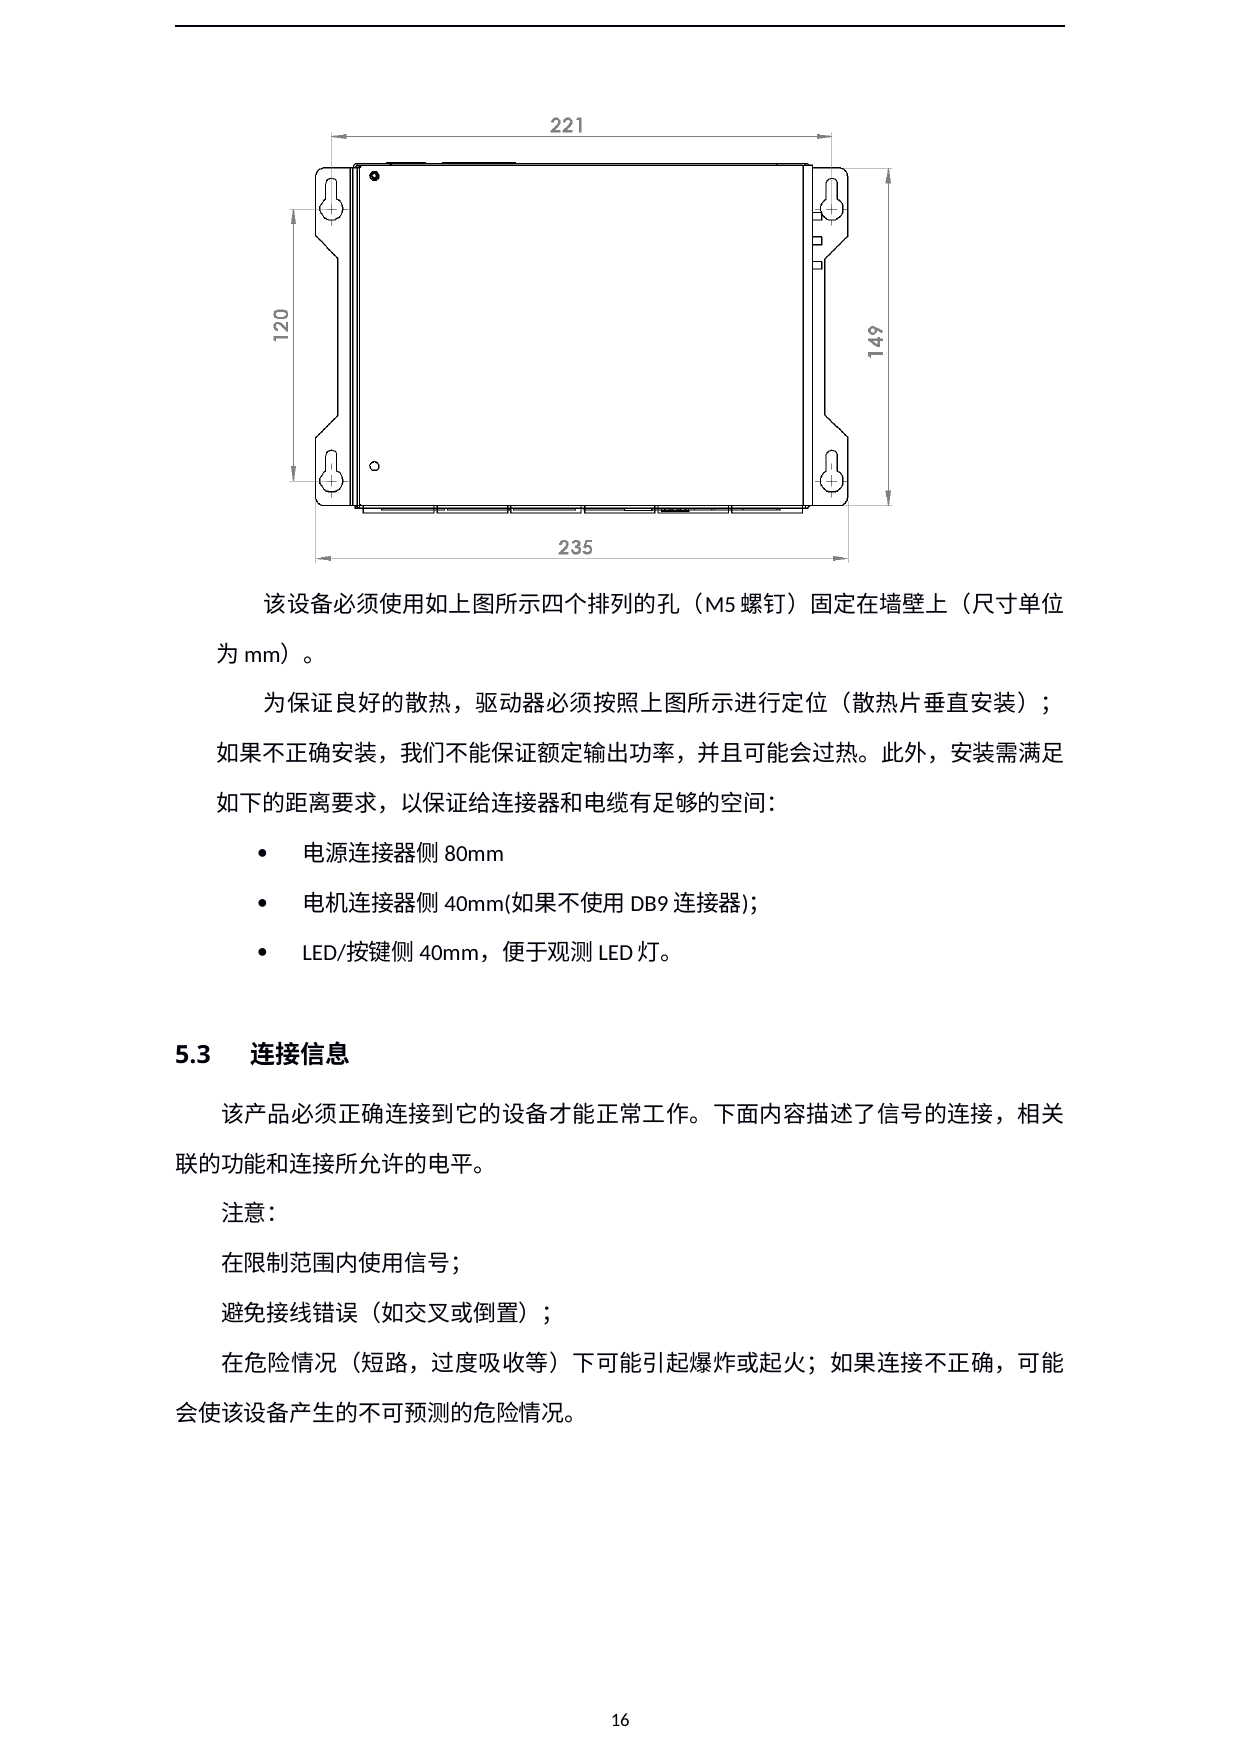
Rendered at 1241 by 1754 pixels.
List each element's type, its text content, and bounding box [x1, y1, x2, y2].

text 注意： [175, 1195, 1065, 1228]
text 该设备必须使用如上图所示四个排列的孔（M5螺钉）固定在墙壁上（尺寸单位为mm）。 [216, 586, 1065, 669]
list 电机连接器侧40mm(如果不使用DB9连接器)； [258, 884, 1065, 918]
list 连接信息 [175, 1034, 1065, 1071]
text 在限制范围内使用信号； [175, 1245, 1065, 1278]
list 电源连接器侧80mm [258, 834, 1065, 868]
picture [175, 88, 1041, 586]
text 在危险情况（短路，过度吸收等）下可能引起爆炸或起火；如果连接不正确，可能会使该设备产生的不可预测的危险情况。 [175, 1345, 1065, 1428]
text 避免接线错误（如交叉或倒置）； [175, 1295, 1065, 1328]
list LED/按键侧40mm，便于观测LED灯。 [258, 934, 1065, 967]
text 为保证良好的散热，驱动器必须按照上图所示进行定位（散热片垂直安装）；如果不正确安装，我们不能保证额定输出功率，并且可能会过热。此外，安装需满足如下的距离要求，以保证给连接器和电缆有足够的空间： [216, 685, 1065, 818]
text 该产品必须正确连接到它的设备才能正常工作。下面内容描述了信号的连接，相关联的功能和连接所允许的电平。 [175, 1096, 1065, 1179]
